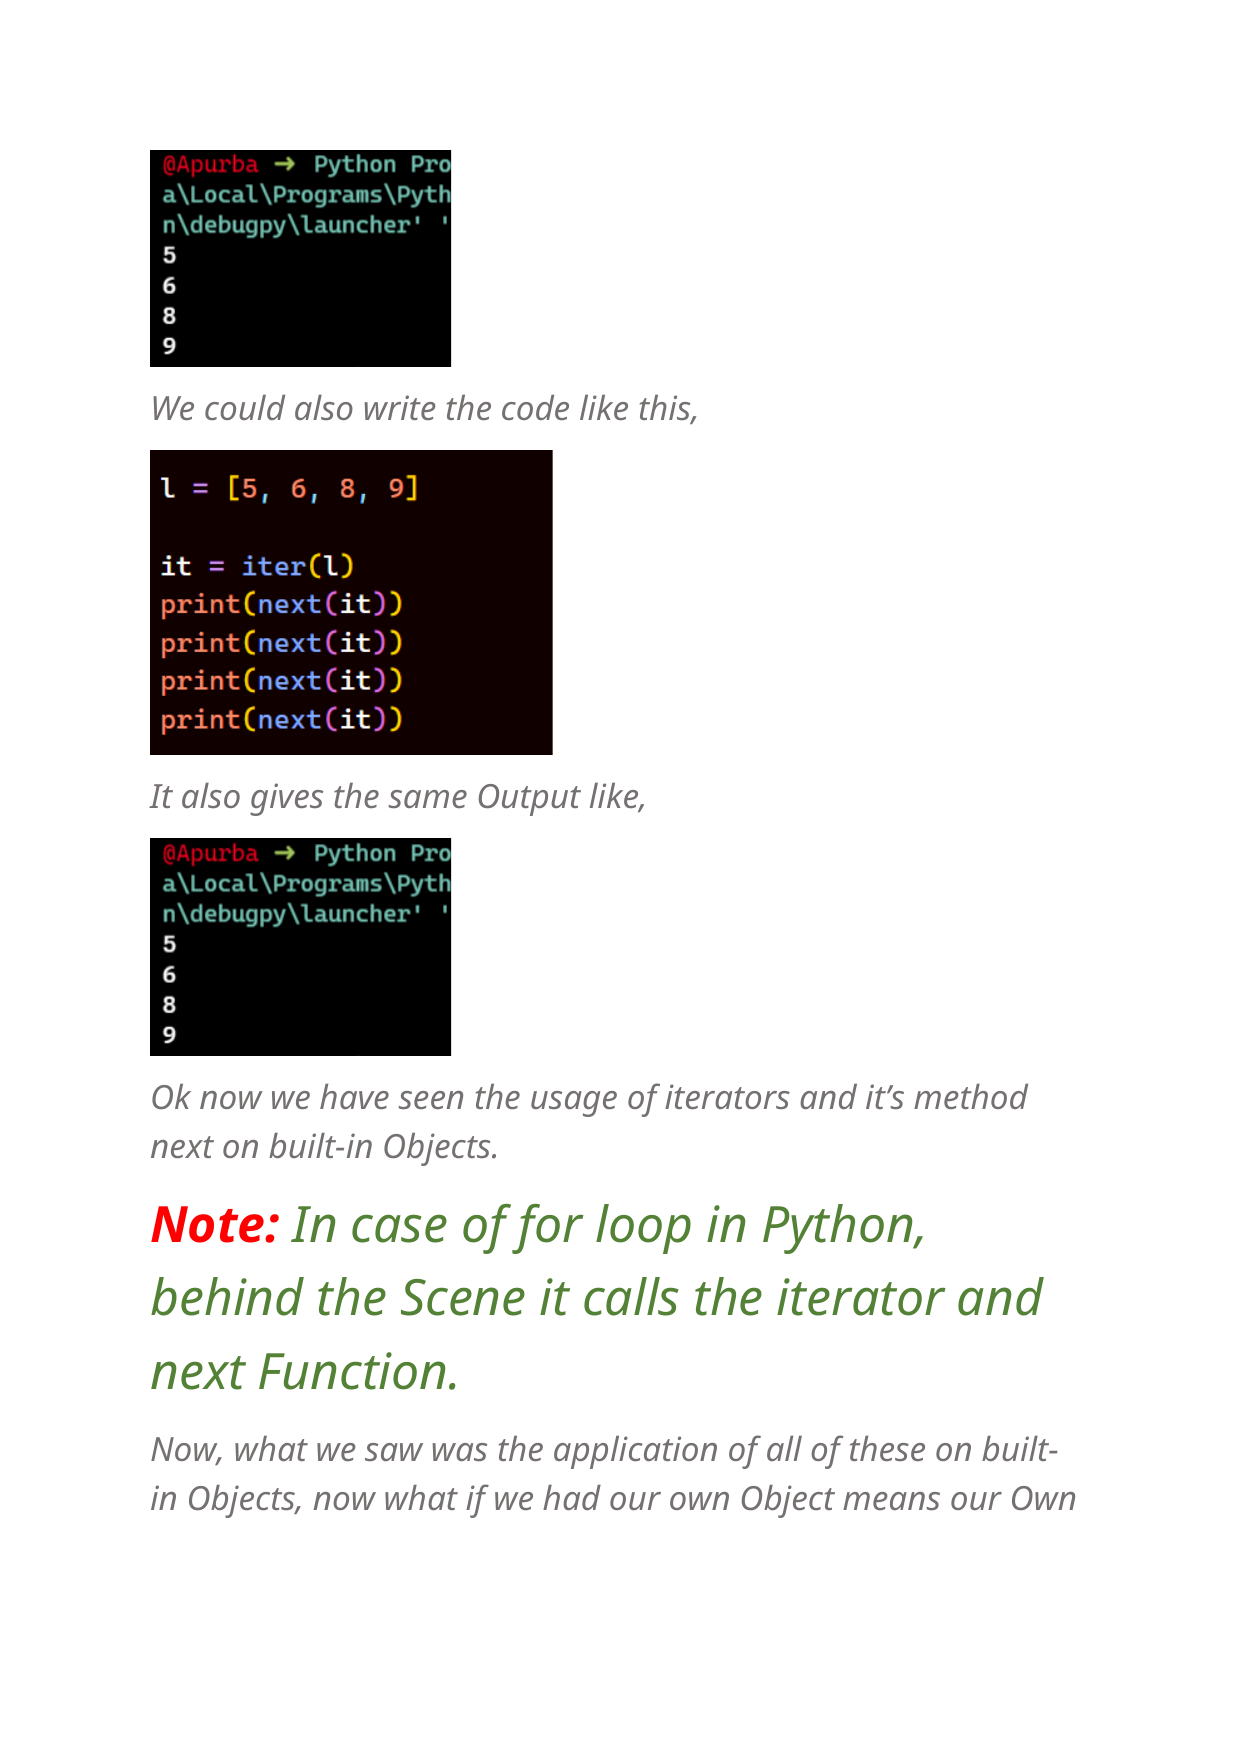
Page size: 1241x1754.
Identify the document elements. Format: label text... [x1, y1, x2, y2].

picture [150, 838, 452, 1056]
text Ok now we have seen the usage of iterators and it’s method next on built-in Objects. [150, 1074, 1090, 1168]
text We could also write the code like this, [150, 385, 1090, 431]
text It also gives the same Output like, [150, 773, 1090, 819]
picture [150, 450, 553, 755]
text Note: In case of for loop in Python, behind the Scene it calls the iterator and next Function. [150, 1189, 1090, 1404]
picture [150, 150, 452, 367]
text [150, 1426, 1090, 1520]
